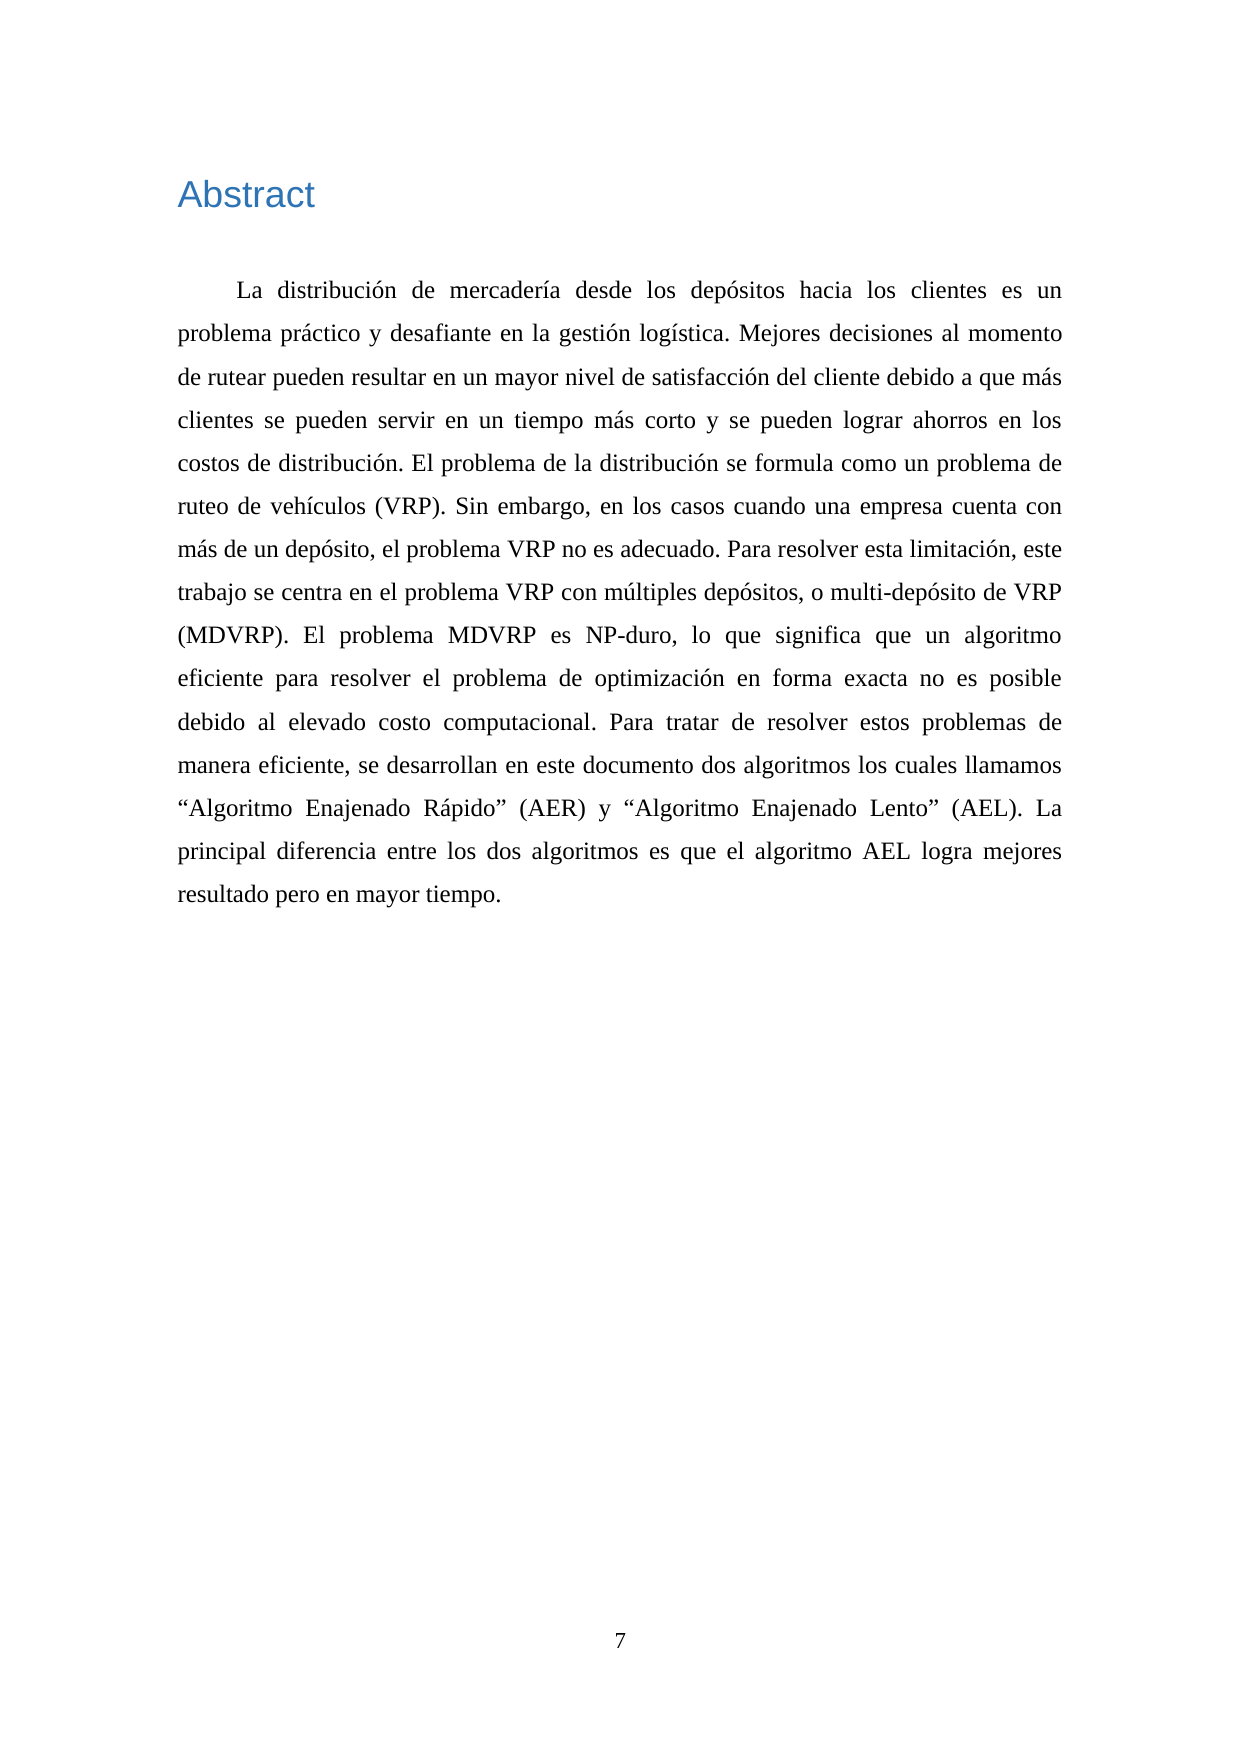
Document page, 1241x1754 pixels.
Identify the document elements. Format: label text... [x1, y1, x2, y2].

text La distribución de mercadería desde los depósitos hacia los clientes es un problema práctico y desafiante en la gestión logística. Mejores decisiones al momento de rutear pueden resultar en un mayor nivel de satisfacción del cliente debido a que más clientes se pueden servir en un tiempo más corto y se pueden lograr ahorros en los costos de distribución. El problema de la distribución se formula como un problema de ruteo de vehículos (VRP). Sin embargo, en los casos cuando una empresa cuenta con más de un depósito, el problema VRP no es adecuado. Para resolver esta limitación, este trabajo se centra en el problema VRP con múltiples depósitos, o multi-depósito de VRP (MDVRP). El problema MDVRP es NP-duro, lo que significa que un algoritmo eficiente para resolver el problema de optimización en forma exacta no es posible debido al elevado costo computacional. Para tratar de resolver estos problemas de manera eficiente, se desarrollan en este documento dos algoritmos los cuales llamamos “Algoritmo Enajenado Rápido” (AER) y “Algoritmo Enajenado Lento” (AEL). La principal diferencia entre los dos algoritmos es que el algoritmo AEL logra mejores resultado pero en mayor tiempo. [177, 275, 1063, 908]
subtitle Abstract [177, 173, 1063, 216]
